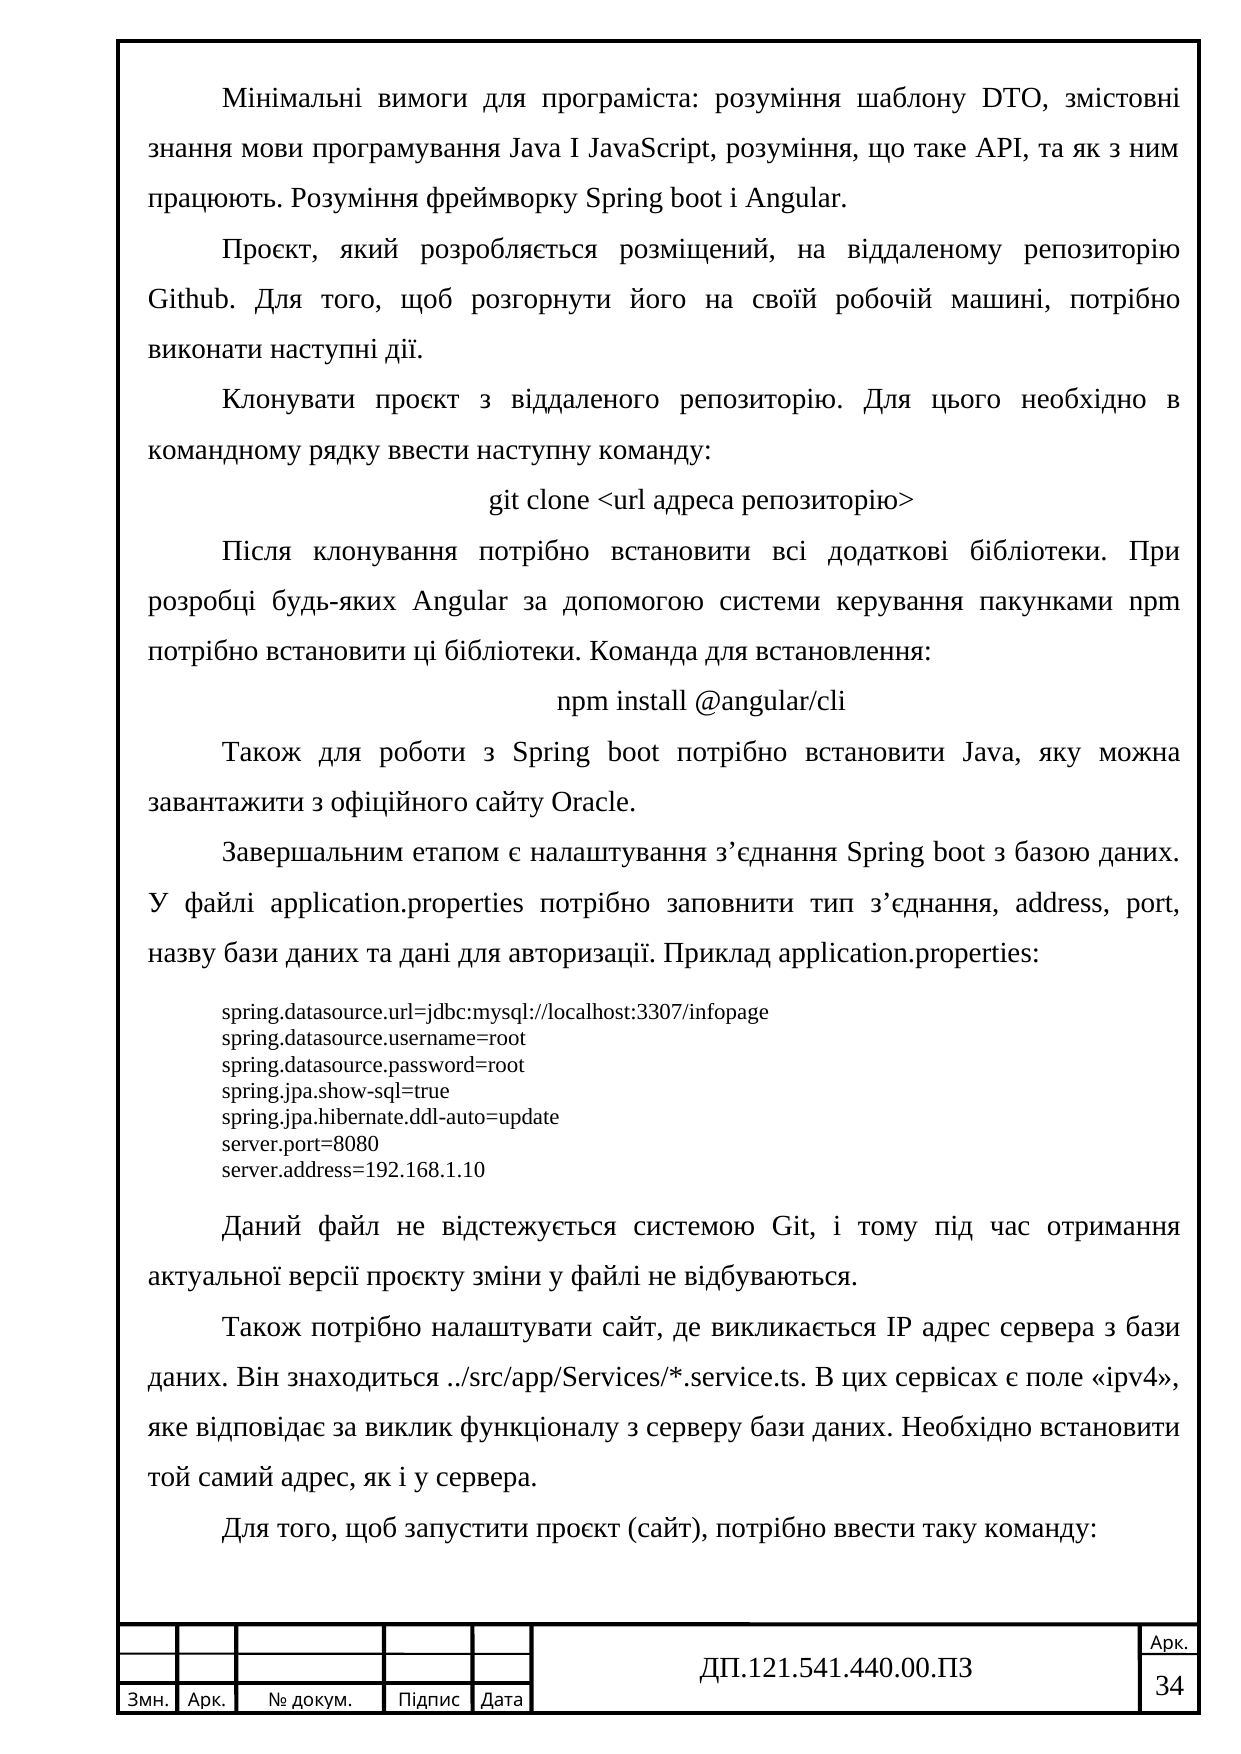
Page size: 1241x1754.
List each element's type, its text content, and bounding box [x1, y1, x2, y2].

text spring.datasource.url=jdbc:mysql://localhost:3307/infopage [148, 998, 1181, 1024]
text Даний файл не відстежується системою Git, і тому під час отримання актуальної версії проєкту зміни у файлі не відбуваються. [148, 1208, 1181, 1292]
text server.port=8080 [148, 1130, 1181, 1156]
text Також для роботи з Spring boot потрібно встановити Java, яку можна завантажити з офіційного сайту Oracle. [148, 734, 1181, 818]
text spring.datasource.username=root [148, 1024, 1181, 1051]
text Також потрібно налаштувати сайт, де викликається ІР адрес сервера з бази даних. Він знаходиться ../src/app/Services/*.service.ts. В цих сервісах є поле «ipv4», яке відповідає за виклик функціоналу з серверу бази даних. Необхідно встановити той самий адрес, як і у сервера. [148, 1309, 1181, 1493]
text git clone <url адреса репозиторію> [148, 482, 1181, 516]
text Після клонування потрібно встановити всі додаткові бібліотеки. При розробці будь-яких Angular за допомогою системи керування пакунками npm потрібно встановити ці бібліотеки. Команда для встановлення: [148, 533, 1181, 667]
text Завершальним етапом є налаштування з’єднання Spring boot з базою даних. У файлі application.properties потрібно заповнити тип з’єднання, address, port, назву бази даних та дані для авторизації. Приклад application.properties: [148, 834, 1181, 969]
text server.address=192.168.1.10 [148, 1156, 1181, 1182]
text spring.jpa.hibernate.ddl-auto=update [148, 1103, 1181, 1130]
text spring.datasource.password=root [148, 1051, 1181, 1077]
text npm install @angular/cli [148, 683, 1181, 717]
text Для того, щоб запустити проєкт (сайт), потрібно ввести таку команду: [148, 1510, 1181, 1543]
text Проєкт, який розробляється розміщений, на віддаленому репозиторію Github. Для того, щоб розгорнути його на своїй робочій машині, потрібно виконати наступні дії. [148, 231, 1181, 365]
text spring.jpa.show-sql=true [148, 1077, 1181, 1103]
text Клонувати проєкт з віддаленого репозиторію. Для цього необхідно в командному рядку ввести наступну команду: [148, 382, 1181, 466]
text Мінімальні вимоги для програміста: розуміння шаблону DTO, змістовні знання мови програмування Java І JavaScript, розуміння, що таке API, та як з ним працюють. Розуміння фреймворку Spring boot і Angular. [148, 80, 1181, 214]
